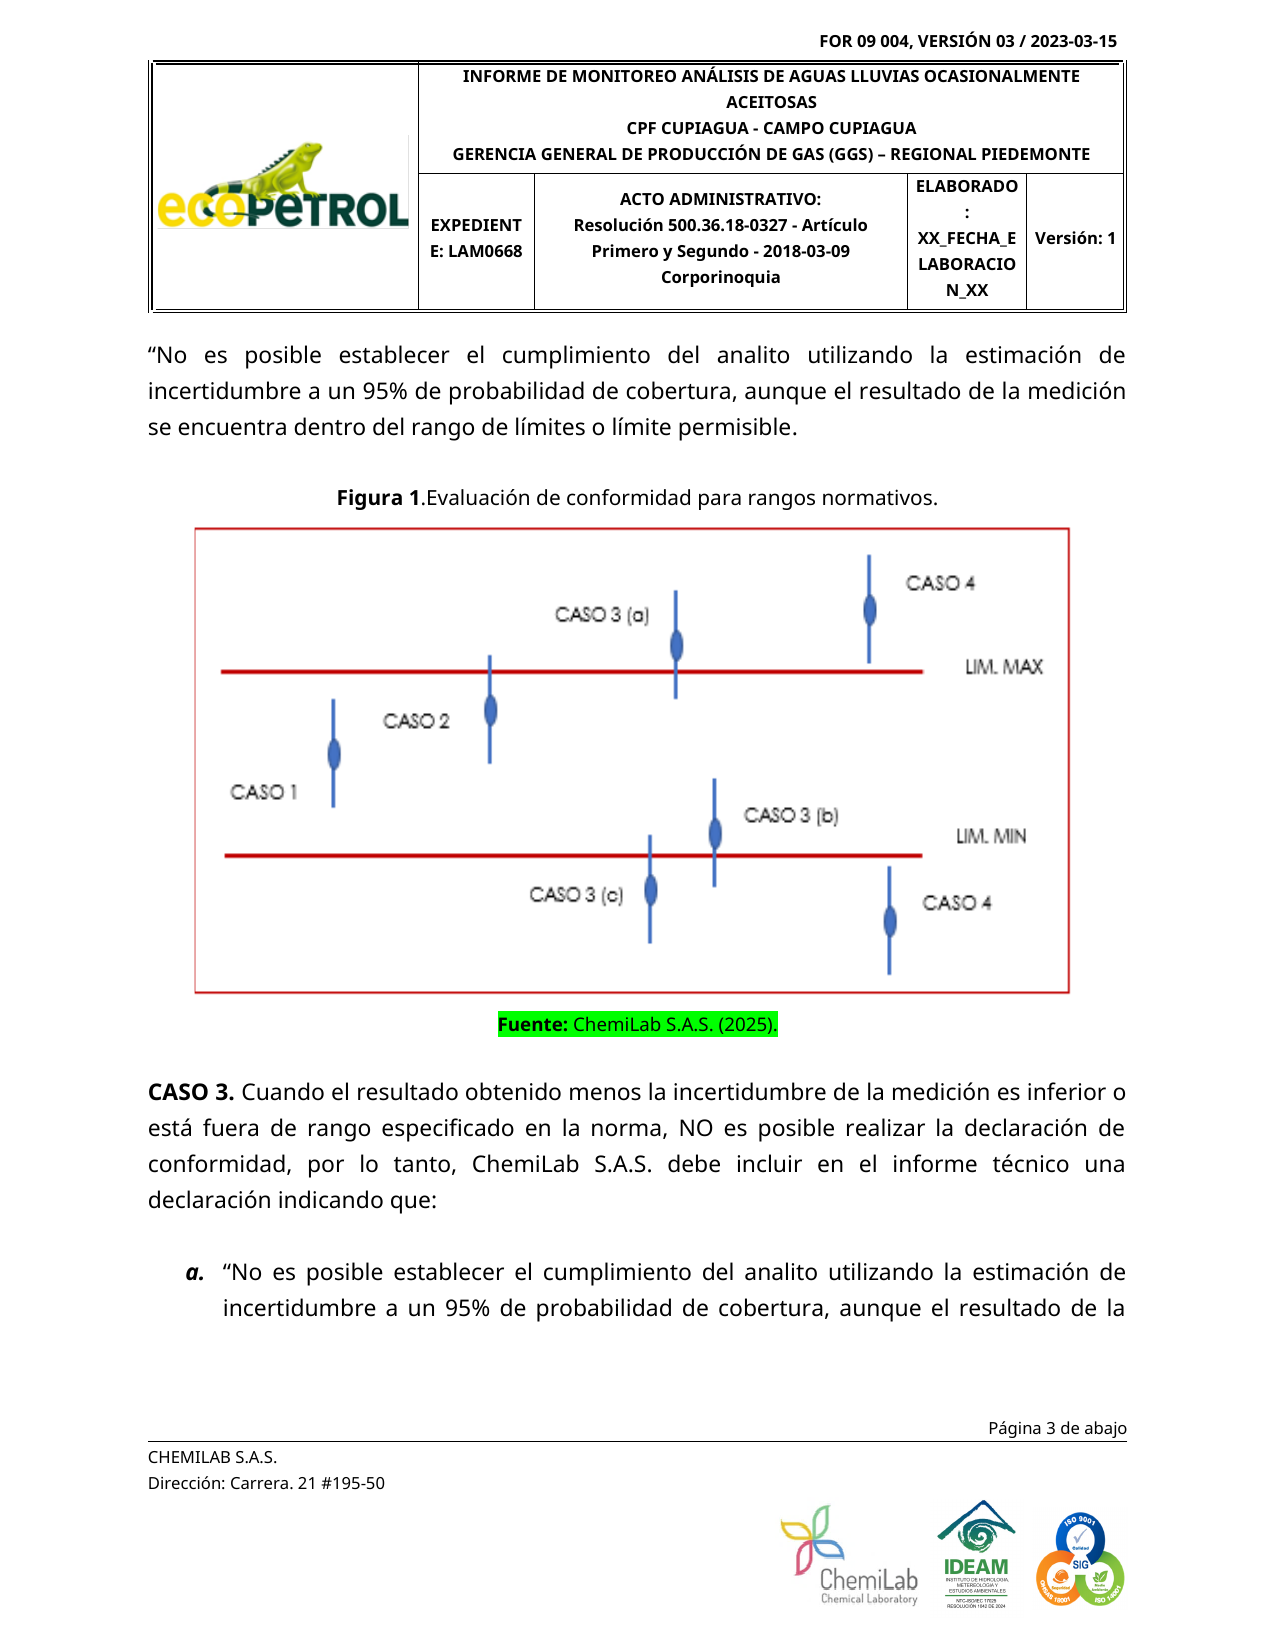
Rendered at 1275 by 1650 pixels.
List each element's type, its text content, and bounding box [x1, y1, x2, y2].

picture [1032, 1507, 1128, 1610]
picture [775, 1497, 1024, 1620]
text Figura 1.Evaluación de conformidad para rangos normativos. [148, 483, 1127, 511]
picture [194, 515, 1081, 1008]
text CASO 3. Cuando el resultado obtenido menos la incertidumbre de la medición es inferior o está fuera de rango especificado en la norma, NO es posible realizar la declaración de conformidad, por lo tanto, ChemiLab S.A.S. debe incluir en el informe técnico una declaración indicando que: [148, 1076, 1127, 1215]
picture [157, 135, 411, 231]
